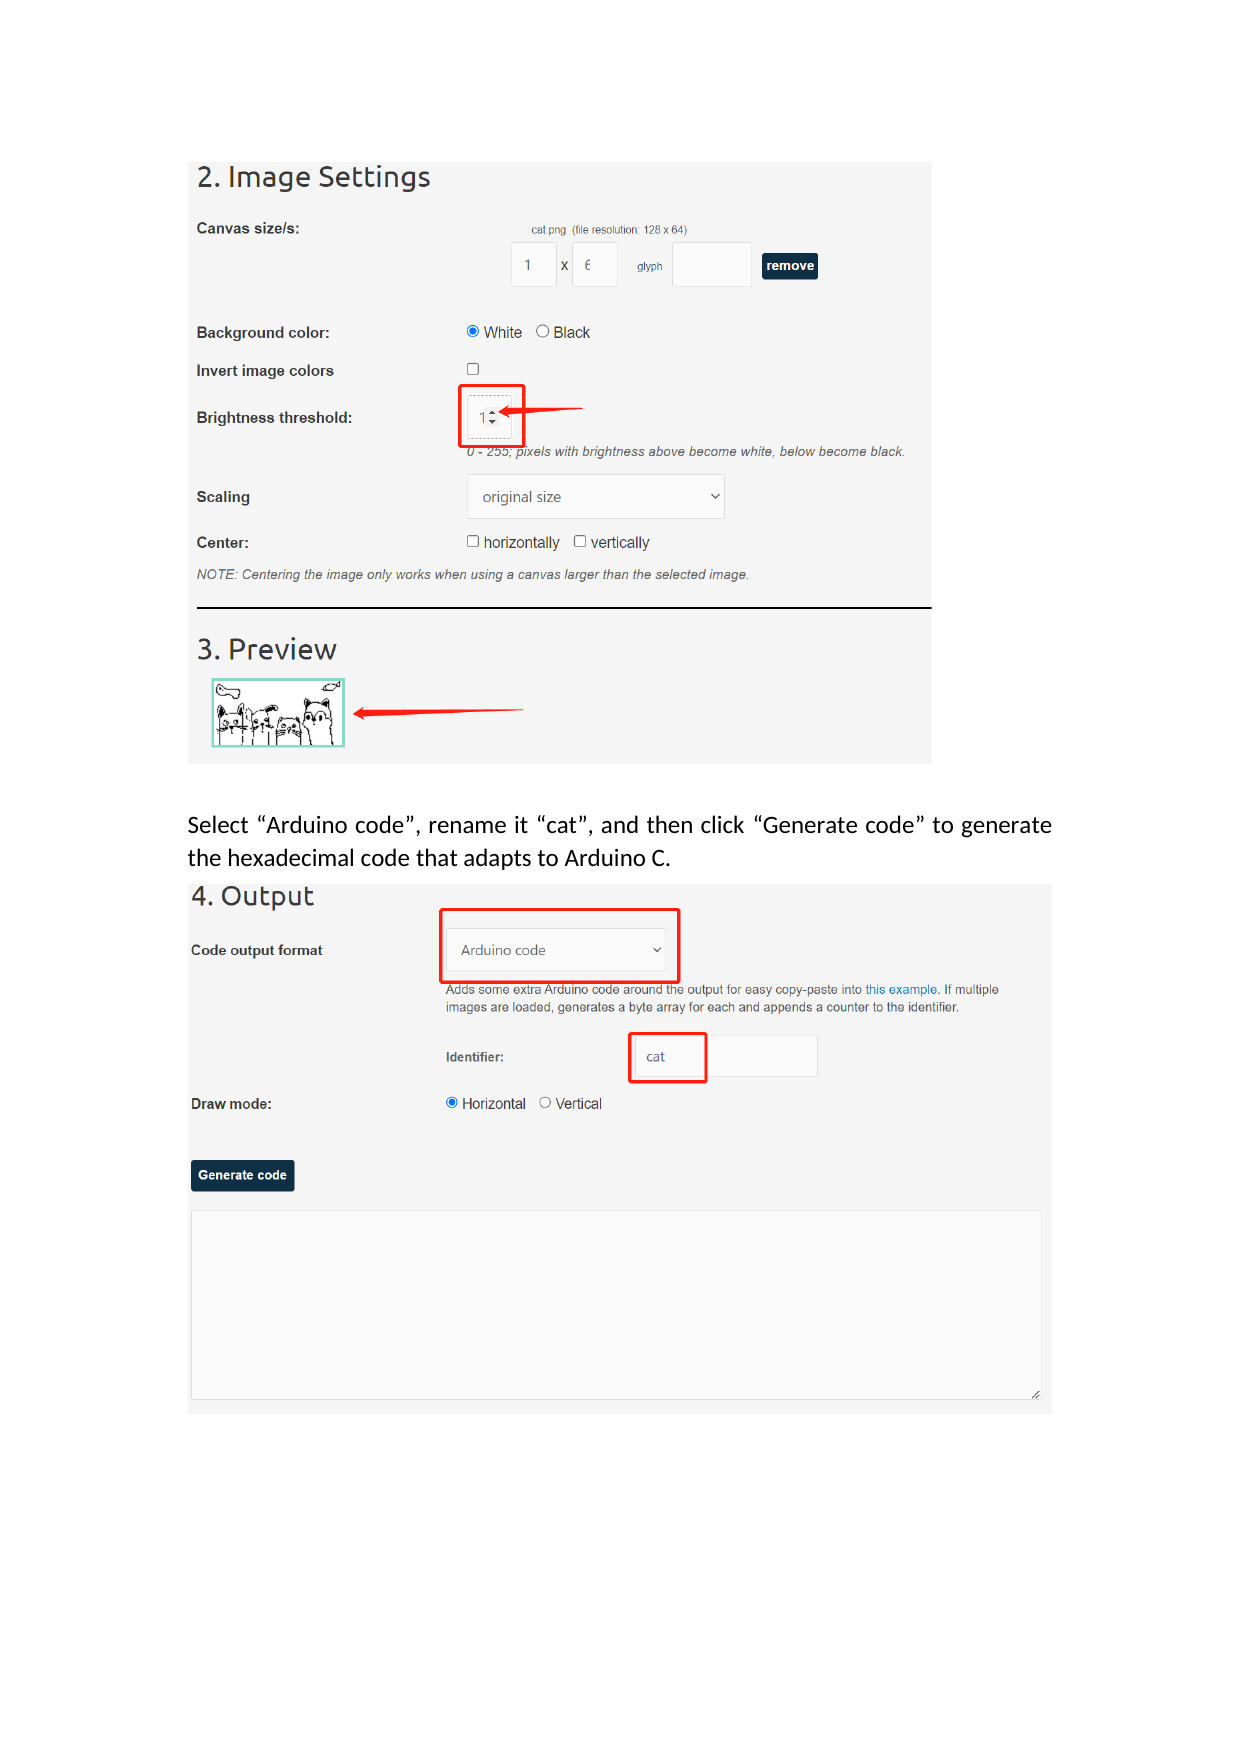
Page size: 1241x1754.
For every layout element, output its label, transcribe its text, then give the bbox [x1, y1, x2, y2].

text Select “Arduino code”, rename it “cat”, and then click “Generate code” to generate the hexadecimal code that adapts to Arduino C. [187, 809, 1053, 874]
picture [187, 162, 932, 764]
picture [187, 884, 1053, 1414]
